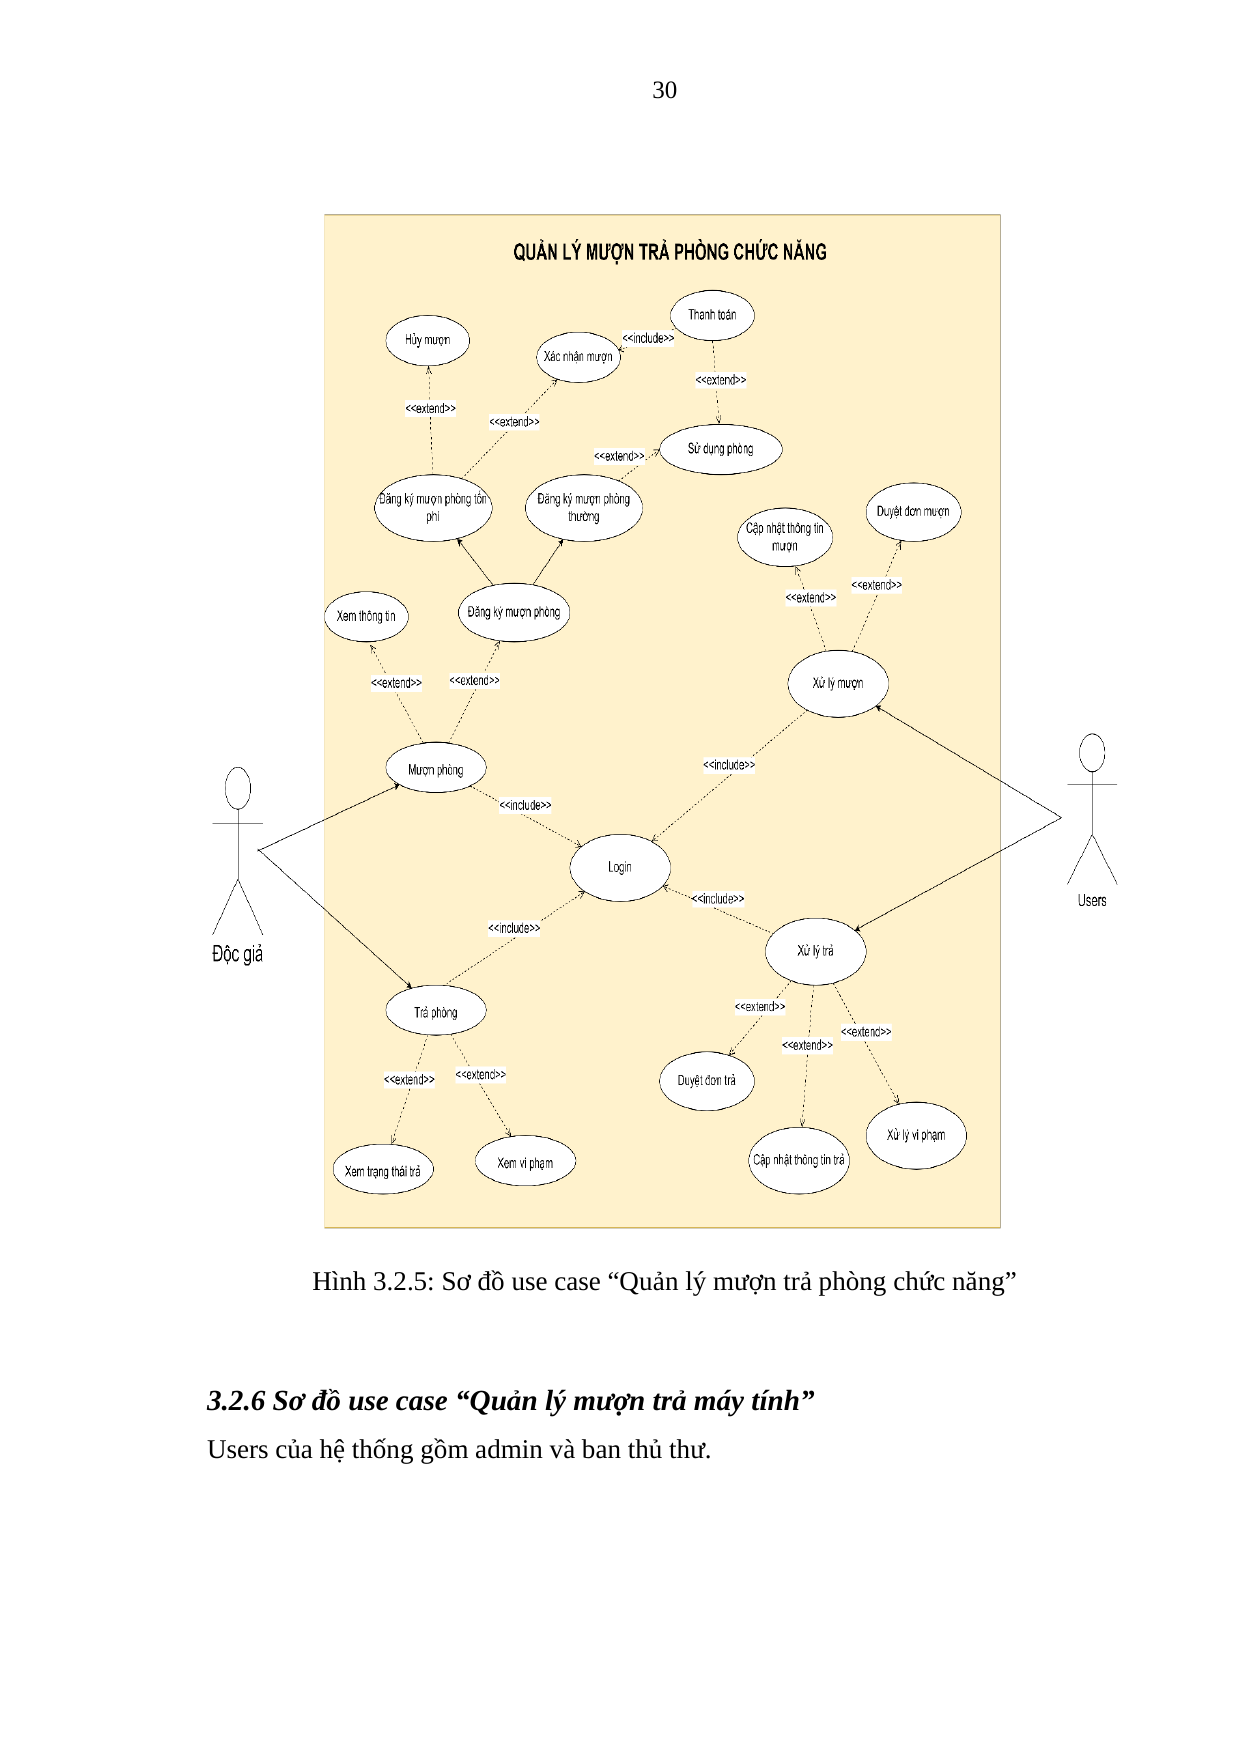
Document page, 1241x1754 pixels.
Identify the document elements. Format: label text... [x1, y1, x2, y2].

text 3.2.6 Sơ đồ use case “Quản lý mượn trả máy tính” [207, 1383, 1122, 1417]
text Hình 3.2.5: Sơ đồ use case “Quản lý mượn trả phòng chức năng” [207, 1265, 1122, 1296]
picture [206, 206, 1123, 1237]
text Users của hệ thống gồm admin và ban thủ thư. [207, 1434, 1122, 1465]
